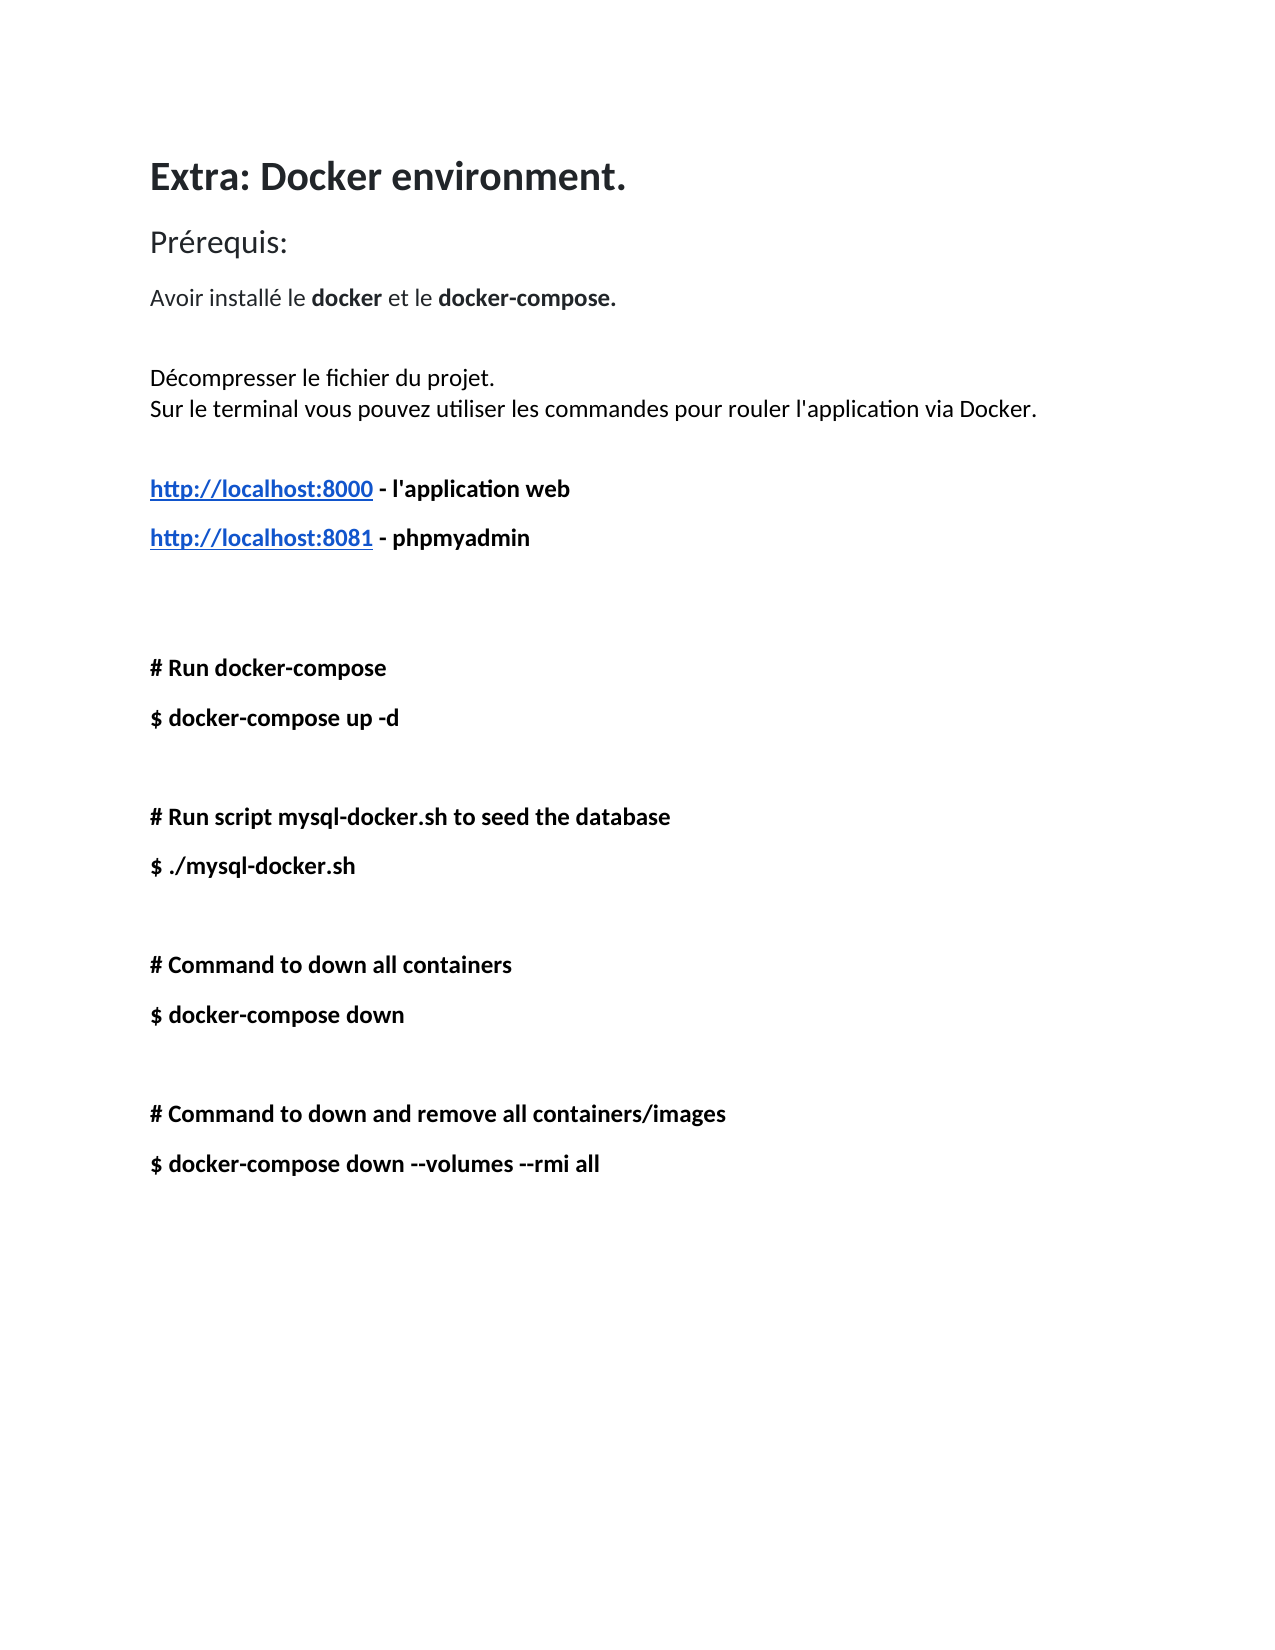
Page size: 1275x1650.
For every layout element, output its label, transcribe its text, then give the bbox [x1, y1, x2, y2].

text Sur le terminal vous pouvez utiliser les commandes pour rouler l'application via Docker. [150, 393, 1125, 423]
text $ docker-compose down [150, 999, 1125, 1030]
text $ docker-compose down --volumes --rmi all [150, 1148, 1125, 1178]
text Prérequis: [150, 222, 1125, 262]
text # Command to down all containers [150, 950, 1125, 980]
text $ docker-compose up -d [150, 702, 1125, 732]
text # Run docker-compose [150, 652, 1125, 683]
text # Command to down and remove all containers/images [150, 1098, 1125, 1129]
text Extra: Docker environment. [150, 150, 1125, 201]
text # Run script mysql-docker.sh to seed the database [150, 801, 1125, 831]
text http://localhost:8000 - l'application web [150, 473, 1125, 503]
text Décompresser le fichier du projet. [150, 362, 1125, 393]
text Avoir installé le docker et le docker-compose. [150, 282, 1125, 313]
text http://localhost:8081 - phpmyadmin [150, 522, 1125, 553]
text $ ./mysql-docker.sh [150, 851, 1125, 881]
